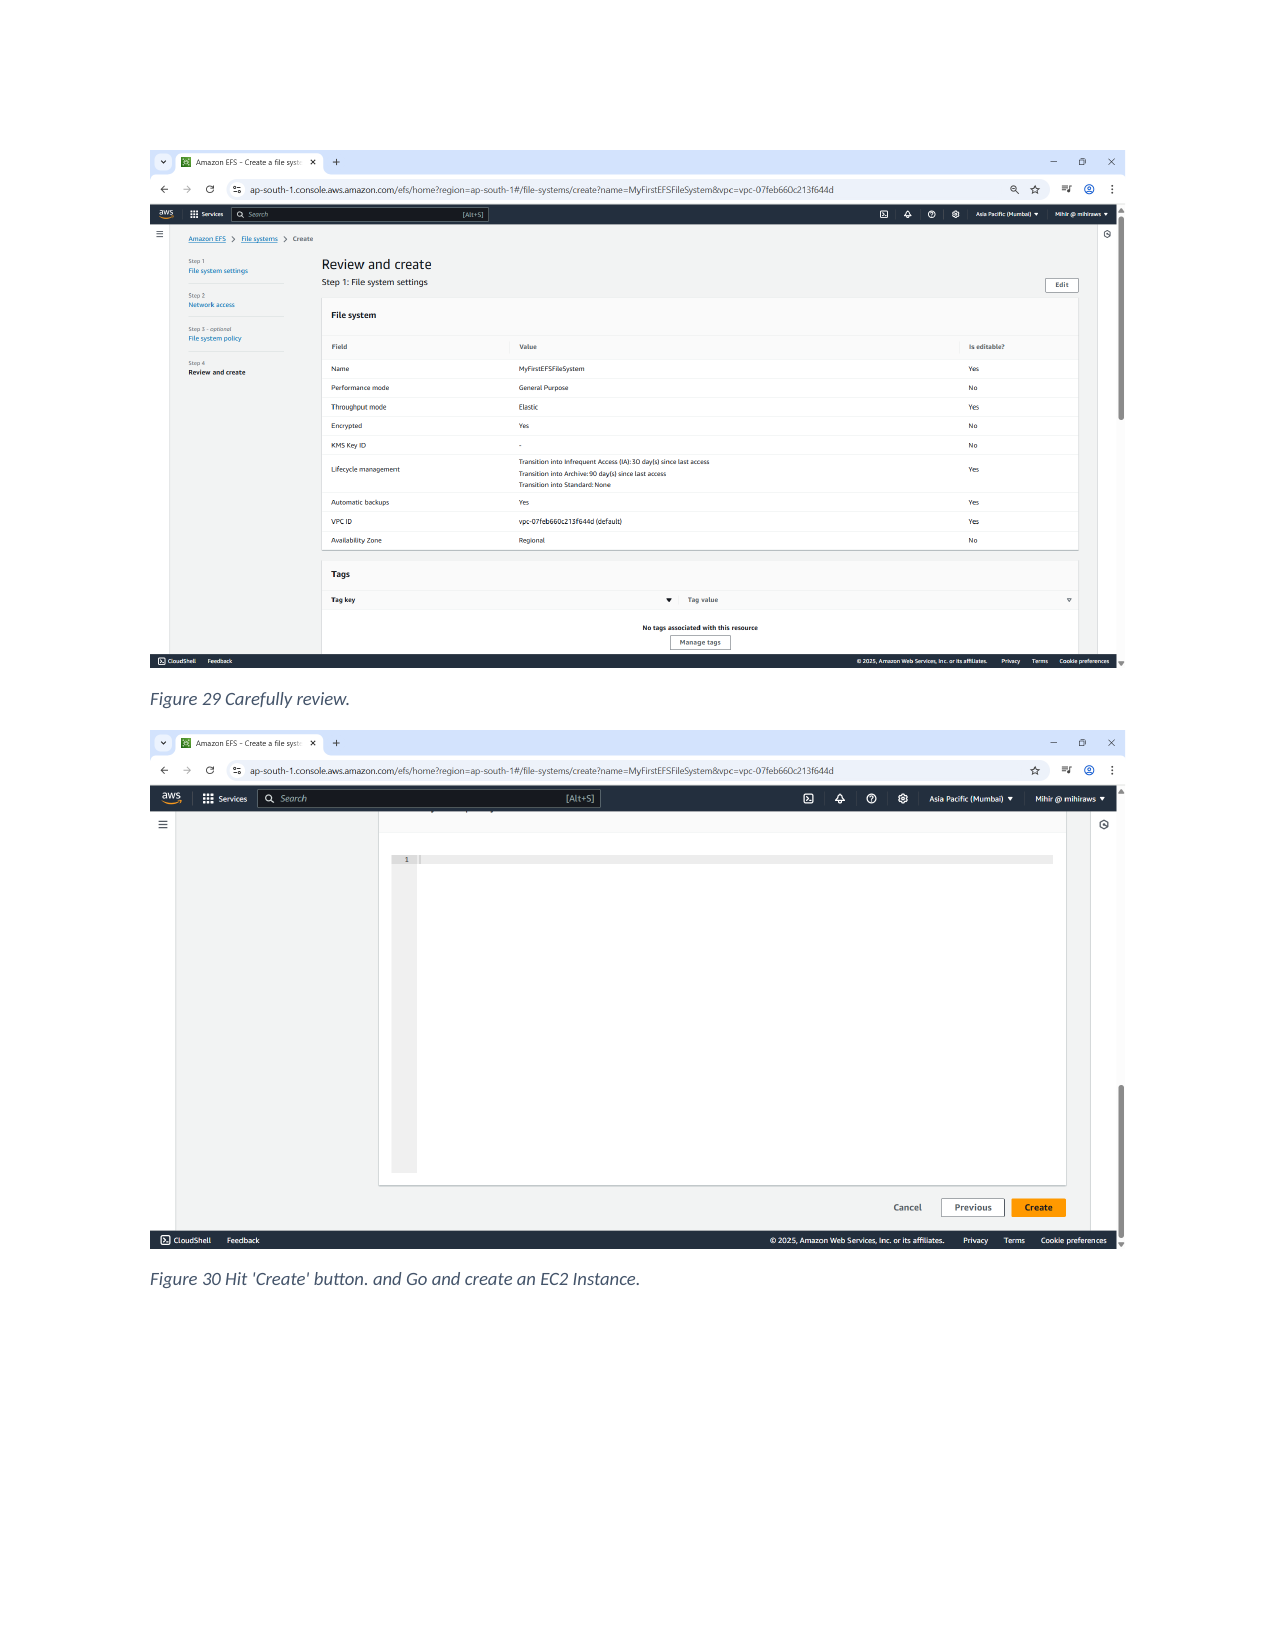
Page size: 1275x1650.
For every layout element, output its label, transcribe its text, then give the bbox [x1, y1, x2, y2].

picture [150, 150, 1125, 668]
picture [150, 730, 1125, 1249]
text Figure 30 Hit 'Create' button. and Go and create an EC2 Instance. [150, 1267, 1125, 1290]
text Figure 29 Carefully review. [150, 687, 1125, 710]
